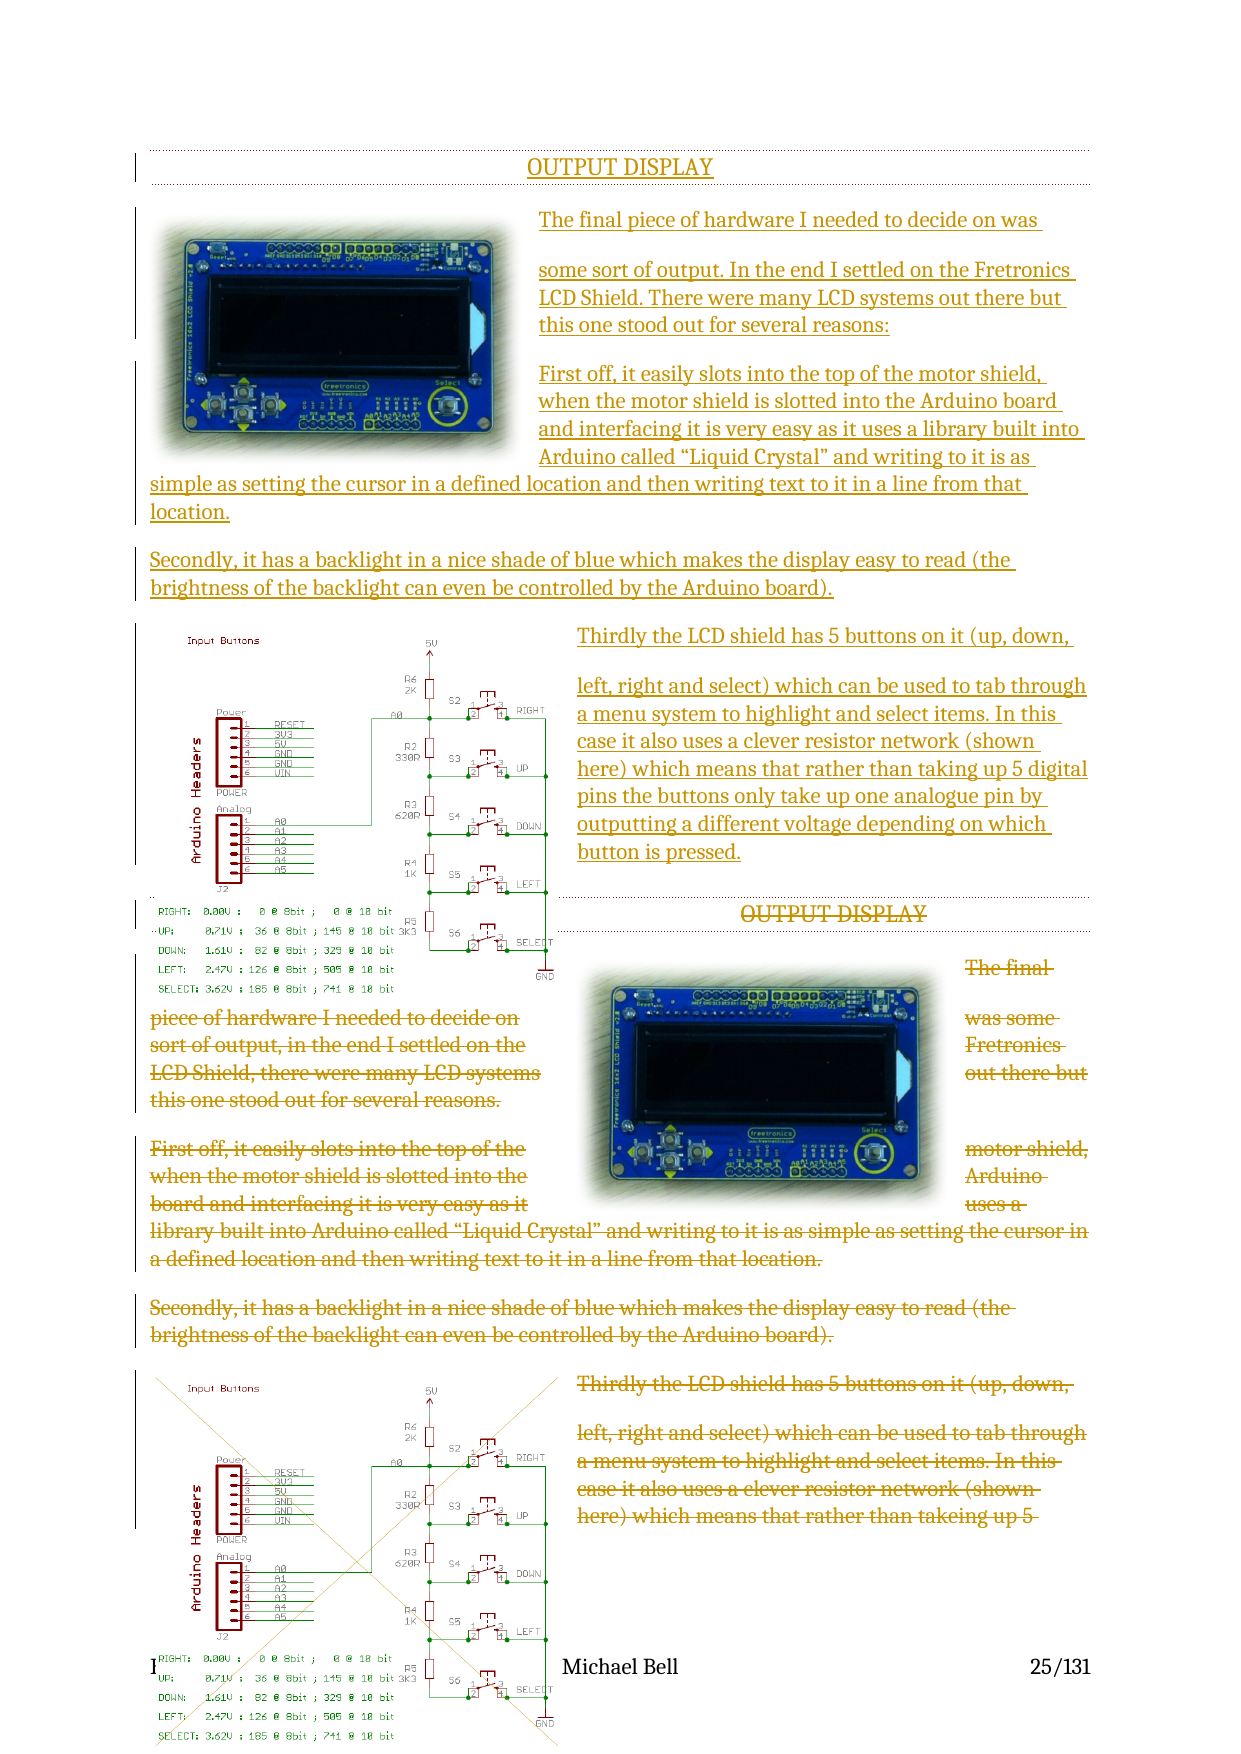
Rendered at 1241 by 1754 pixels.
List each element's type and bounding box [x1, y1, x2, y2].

picture [155, 1378, 355, 1745]
picture [155, 630, 558, 999]
picture [177, 241, 494, 437]
picture [358, 1379, 558, 1744]
picture [157, 1377, 557, 1560]
picture [604, 988, 920, 1184]
picture [156, 1563, 557, 1747]
